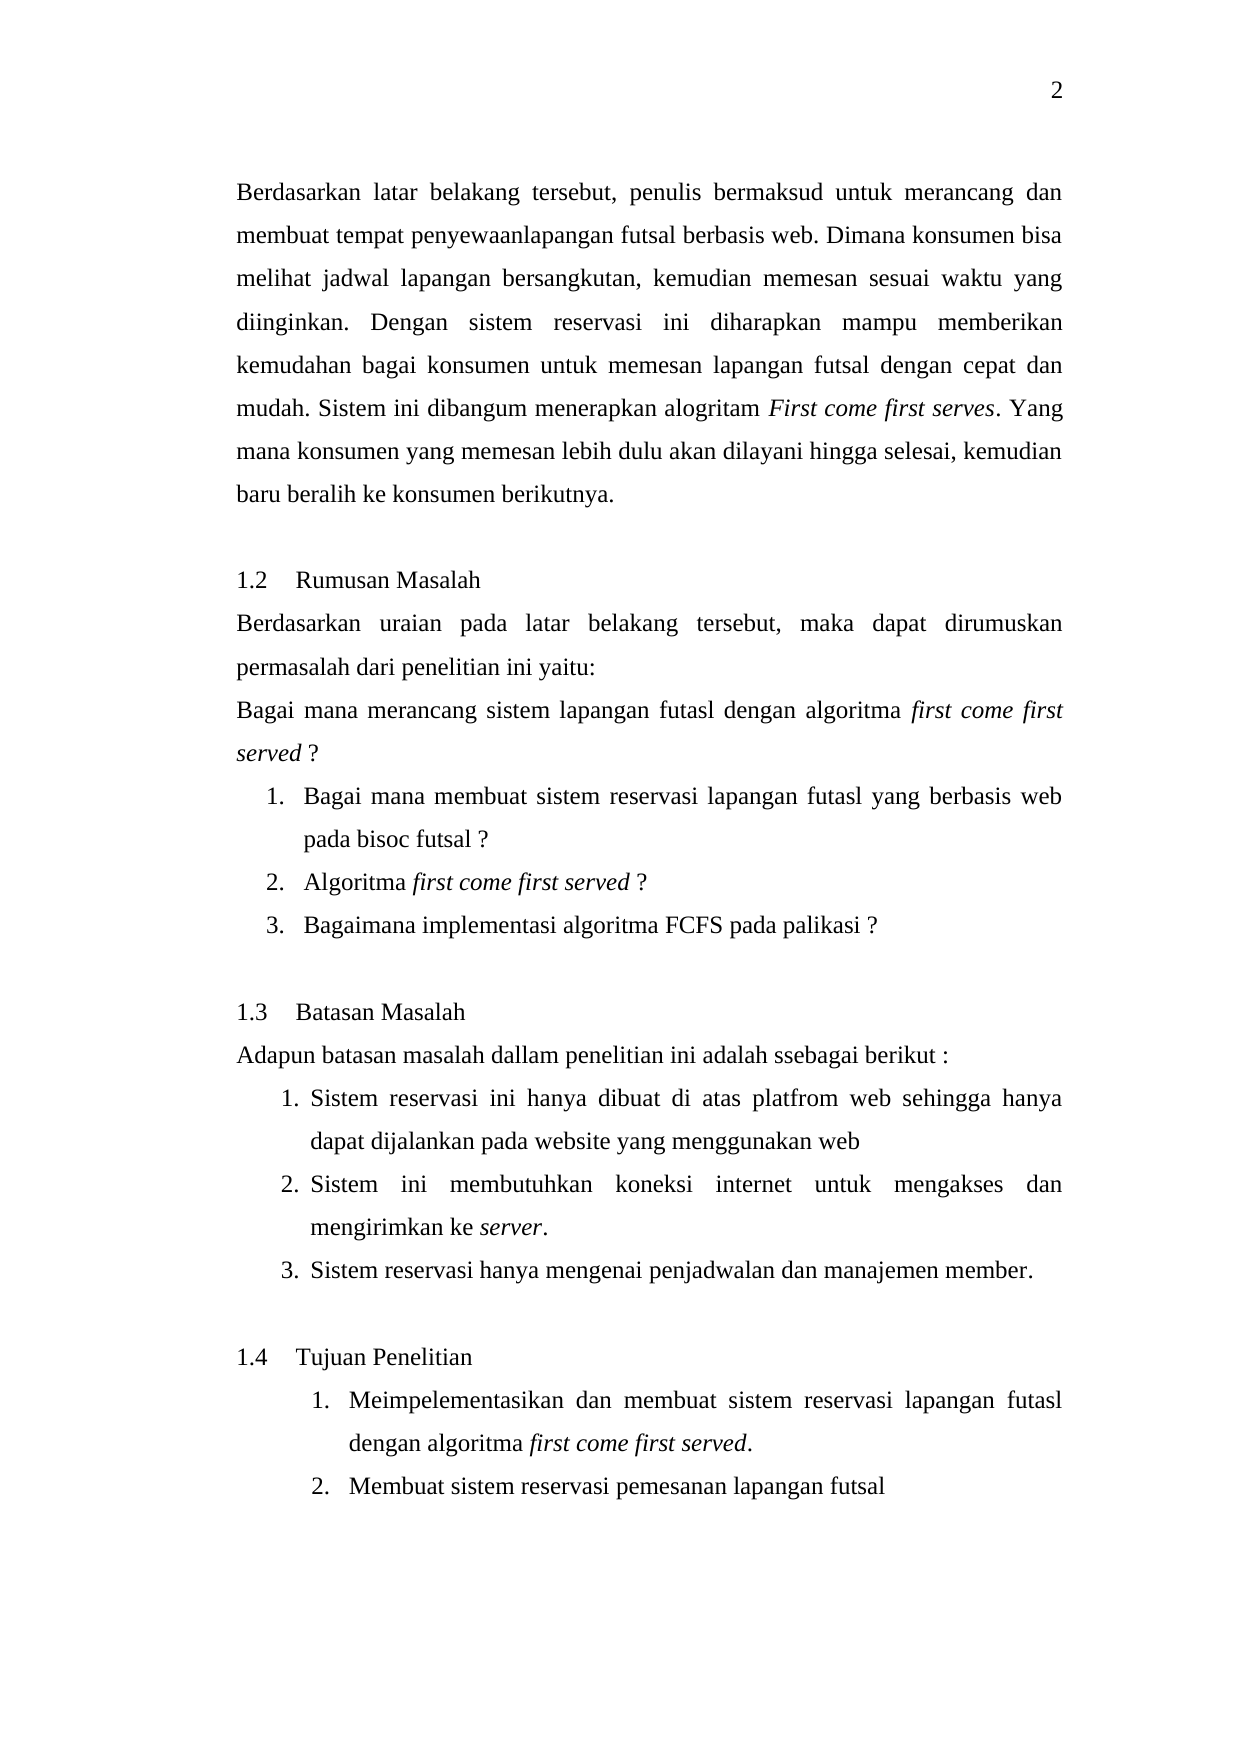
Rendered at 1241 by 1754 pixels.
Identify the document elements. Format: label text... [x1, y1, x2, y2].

list Membuat sistem reservasi pemesanan lapangan futsal [311, 1471, 1063, 1500]
list Algoritma first come first served ? [266, 867, 1063, 896]
list Bagaimana implementasi algoritma FCFS pada palikasi ? [266, 910, 1063, 939]
list Sistem reservasi hanya mengenai penjadwalan dan manajemen member. [281, 1255, 1063, 1284]
text Berdasarkan latar belakang tersebut, penulis bermaksud untuk merancang dan membuat tempat penyewaanlapangan futsal berbasis web. Dimana konsumen bisa melihat jadwal lapangan bersangkutan, kemudian memesan sesuai waktu yang diinginkan. Dengan sistem reservasi ini diharapkan mampu memberikan kemudahan bagai konsumen untuk memesan lapangan futsal dengan cepat dan mudah. Sistem ini dibangum menerapkan alogritam First come first serves. Yang mana konsumen yang memesan lebih dulu akan dilayani hingga selesai, kemudian baru beralih ke konsumen berikutnya. [236, 177, 1063, 508]
text Berdasarkan uraian pada latar belakang tersebut, maka dapat dirumuskan permasalah dari penelitian ini yaitu: [236, 608, 1063, 680]
list Meimpelementasikan dan membuat sistem reservasi lapangan futasl dengan algoritma first come first served. [311, 1385, 1063, 1457]
list Rumusan Masalah [236, 565, 1063, 594]
list Bagai mana membuat sistem reservasi lapangan futasl yang berbasis web pada bisoc futsal ? [266, 781, 1063, 853]
list Sistem reservasi ini hanya dibuat di atas platfrom web sehingga hanya dapat dijalankan pada website yang menggunakan web [281, 1083, 1063, 1155]
text Bagai mana merancang sistem lapangan futasl dengan algoritma first come first served ? [236, 695, 1063, 767]
list Sistem ini membutuhkan koneksi internet untuk mengakses dan mengirimkan ke server. [281, 1169, 1063, 1241]
list Batasan Masalah [236, 997, 1063, 1025]
text Adapun batasan masalah dallam penelitian ini adalah ssebagai berikut : [236, 1040, 1063, 1068]
list Tujuan Penelitian [236, 1342, 1063, 1370]
